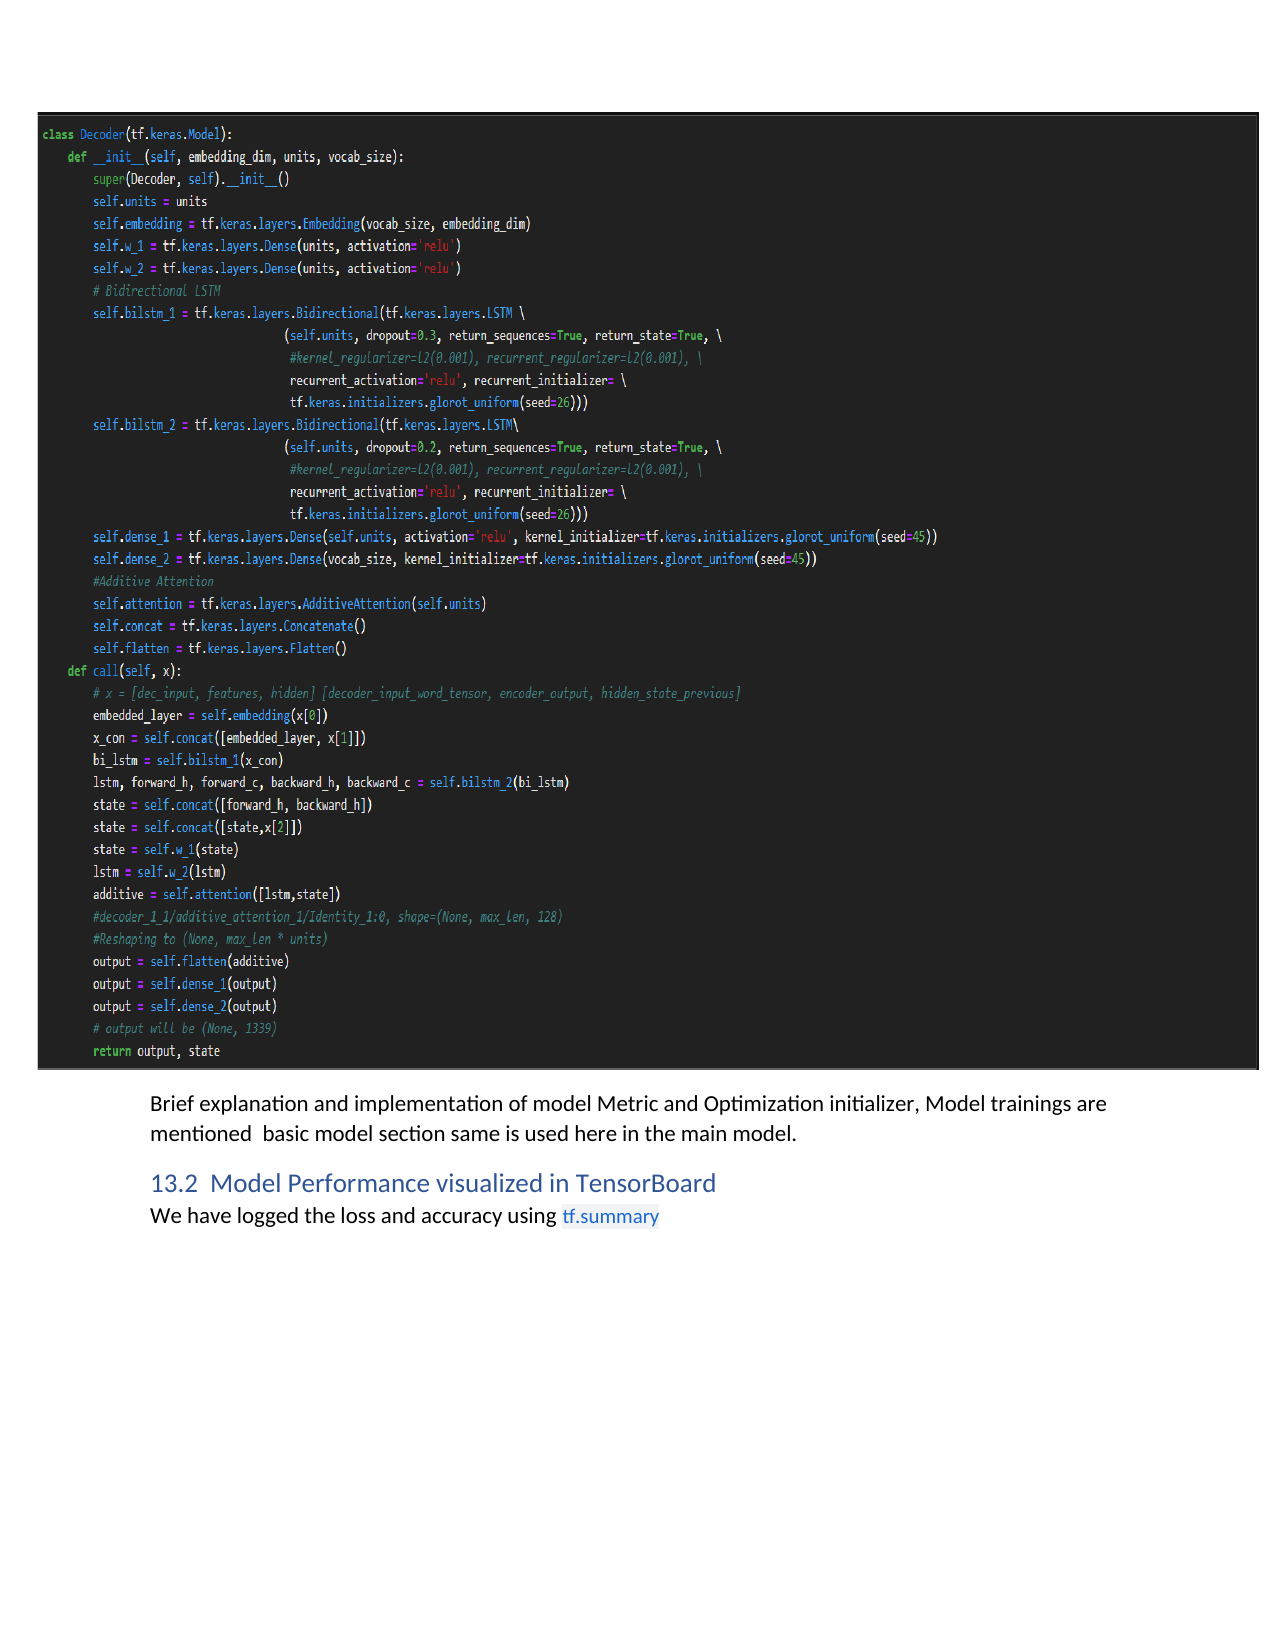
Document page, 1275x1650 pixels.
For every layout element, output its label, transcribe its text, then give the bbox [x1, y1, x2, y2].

subtitle Model Performance visualized in TensorBoard [150, 1166, 1125, 1199]
text We have logged the loss and accuracy using tf.summary [150, 1202, 1125, 1229]
picture [37, 112, 1259, 1070]
text Brief explanation and implementation of model Metric and Optimization initializer, Model trainings are mentioned basic model section same is used here in the main model. [150, 1089, 1125, 1147]
